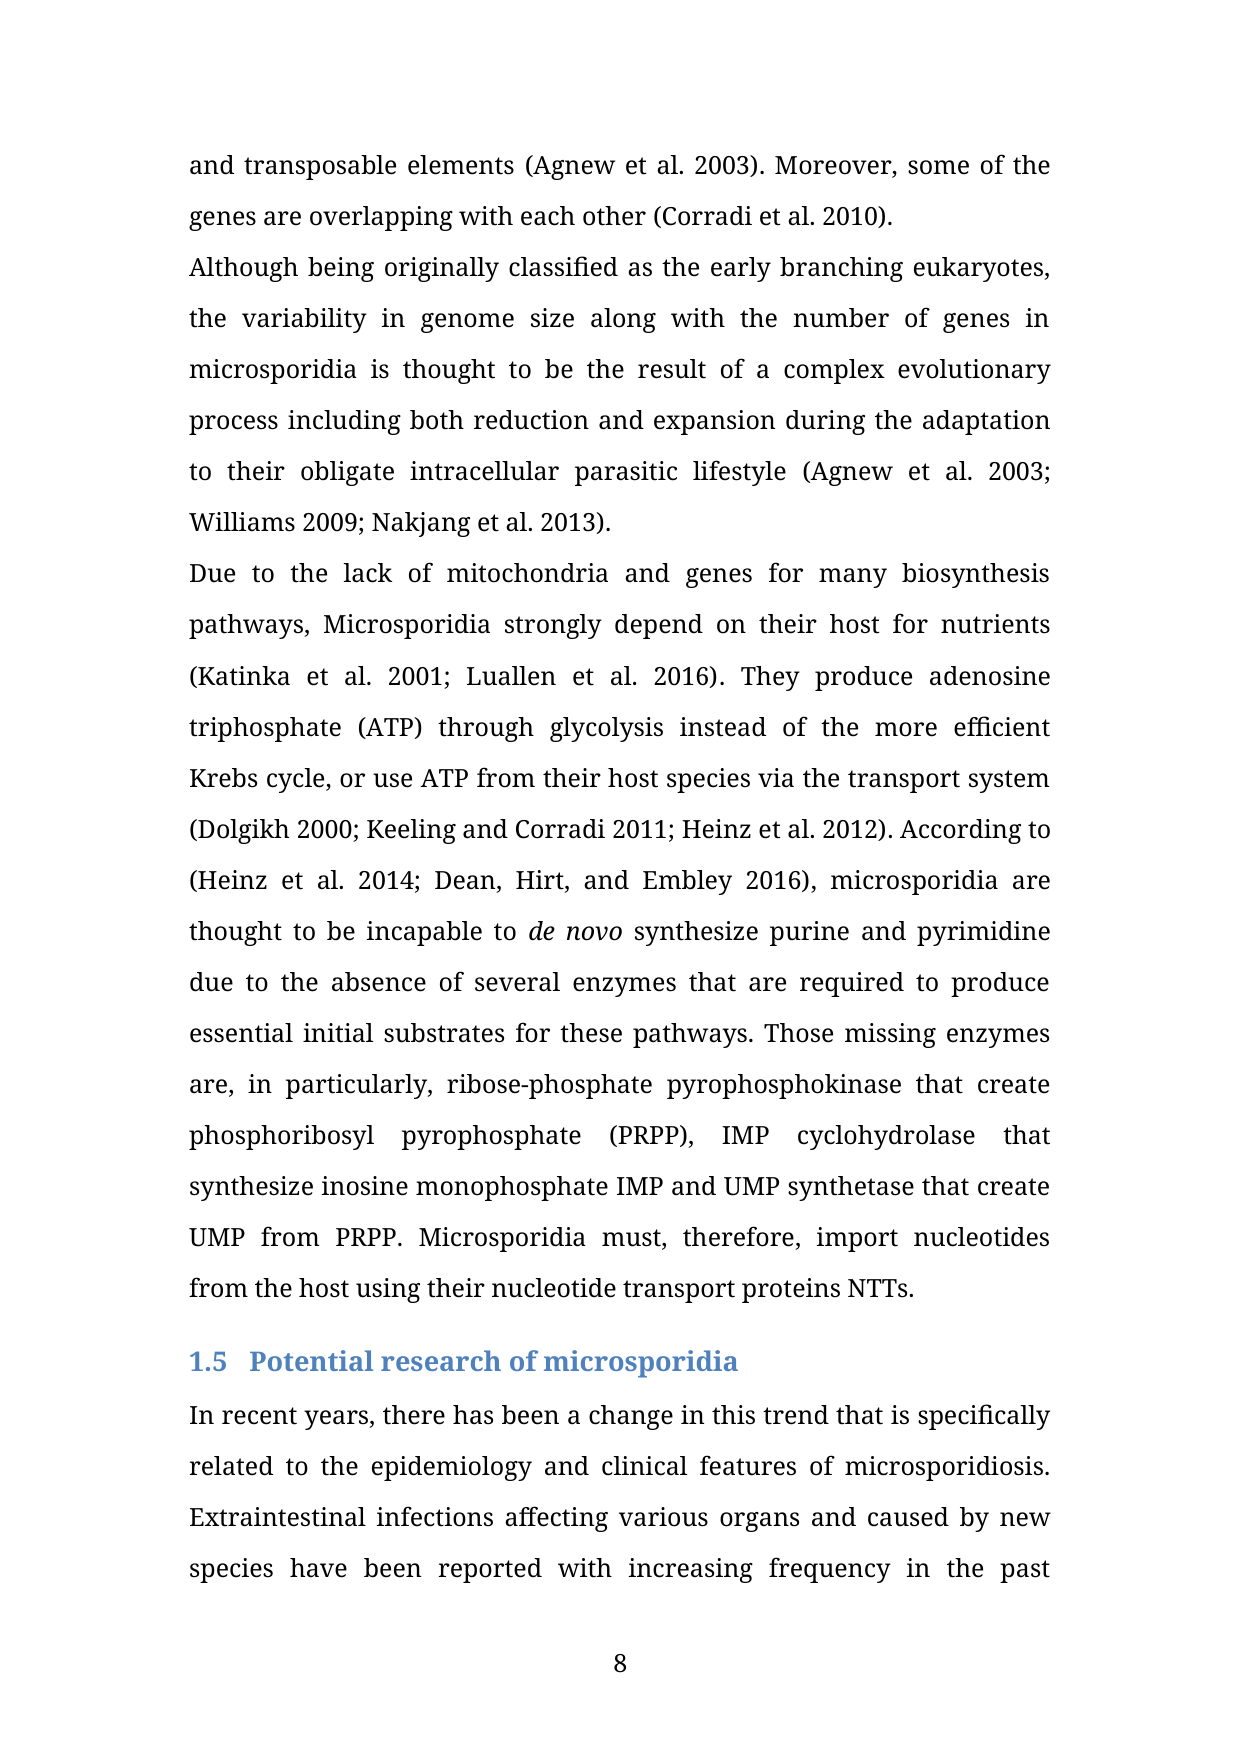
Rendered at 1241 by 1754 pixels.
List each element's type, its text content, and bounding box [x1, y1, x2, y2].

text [189, 148, 1051, 233]
text Due to the lack of mitochondria and genes for many biosynthesis pathways, Microsporidia strongly depend on their host for nutrients (Katinka et al. 2001; Luallen et al. 2016). They produce adenosine triphosphate (ATP) through glycolysis instead of the more efficient Krebs cycle, or use ATP from their host species via the transport system (Dolgikh 2000; Keeling and Corradi 2011; Heinz et al. 2012). According to (Heinz et al. 2014; Dean, Hirt, and Embley 2016), microsporidia are thought to be incapable to de novo synthesize purine and pyrimidine due to the absence of several enzymes that are required to produce essential initial substrates for these pathways. Those missing enzymes are, in particularly, ribose-phosphate pyrophosphokinase that create phosphoribosyl pyrophosphate (PRPP), IMP cyclohydrolase that synthesize inosine monophosphate IMP and UMP synthetase that create UMP from PRPP. Microsporidia must, therefore, import nucleotides from the host using their nucleotide transport proteins NTTs. [189, 556, 1051, 1305]
subtitle Potential research of microsporidia [189, 1342, 1051, 1379]
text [189, 1398, 1051, 1585]
text Although being originally classified as the early branching eukaryotes, the variability in genome size along with the number of genes in microsporidia is thought to be the result of a complex evolutionary process including both reduction and expansion during the adaptation to their obligate intracellular parasitic lifestyle (Agnew et al. 2003; Williams 2009; Nakjang et al. 2013). [189, 250, 1051, 539]
